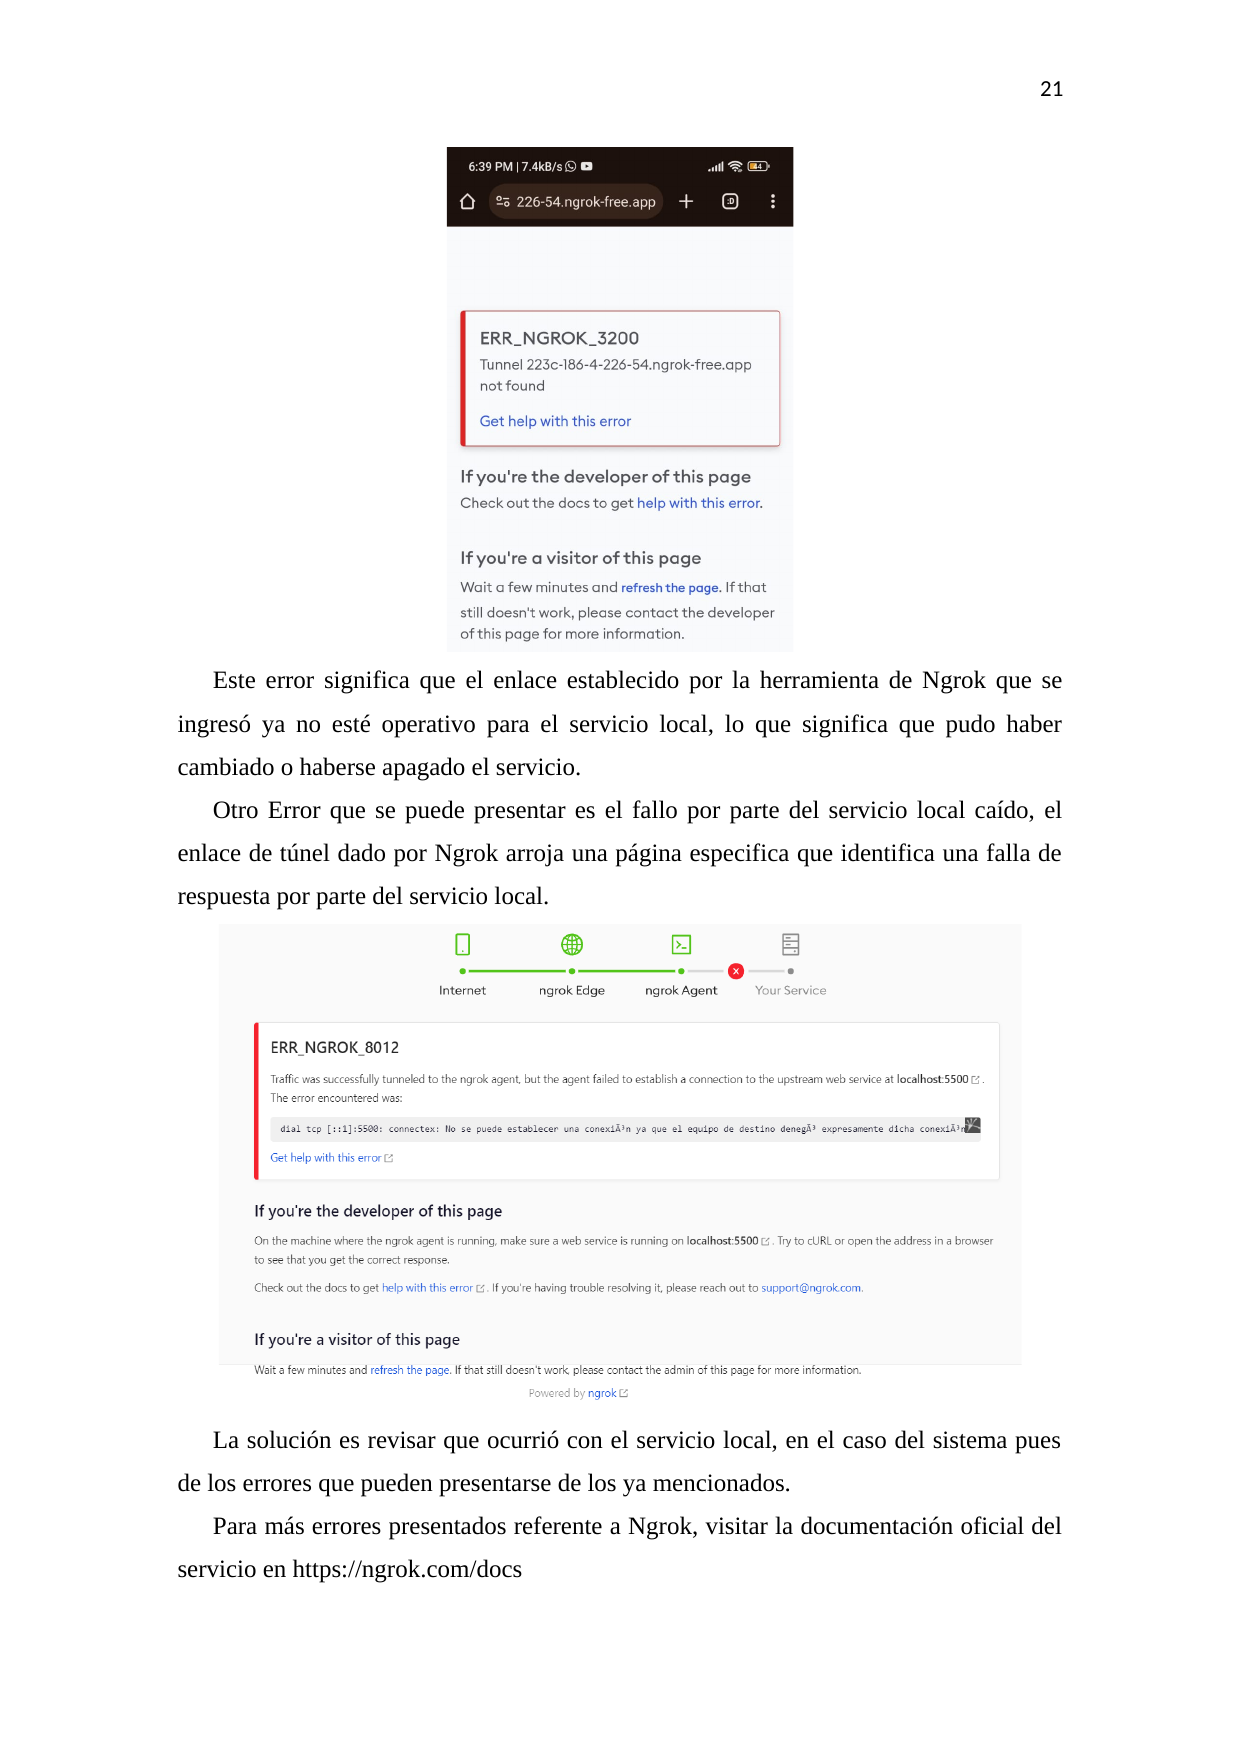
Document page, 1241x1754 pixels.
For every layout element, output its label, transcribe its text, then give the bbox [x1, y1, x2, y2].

text Otro Error que se puede presentar es el fallo por parte del servicio local caído, el enlace de túnel dado por Ngrok arroja una página especifica que identifica una falla de respuesta por parte del servicio local. [177, 795, 1063, 910]
picture [218, 924, 1022, 1411]
text Este error significa que el enlace establecido por la herramienta de Ngrok que se ingresó ya no esté operativo para el servicio local, lo que significa que pudo haber cambiado o haberse apagado el servicio. [177, 666, 1063, 781]
text Para más errores presentados referente a Ngrok, visitar la documentación oficial del servicio en https://ngrok.com/docs [177, 1511, 1063, 1583]
picture [446, 147, 794, 652]
text La solución es revisar que ocurrió con el servicio local, en el caso del sistema pues de los errores que pueden presentarse de los ya mencionados. [177, 1425, 1063, 1497]
